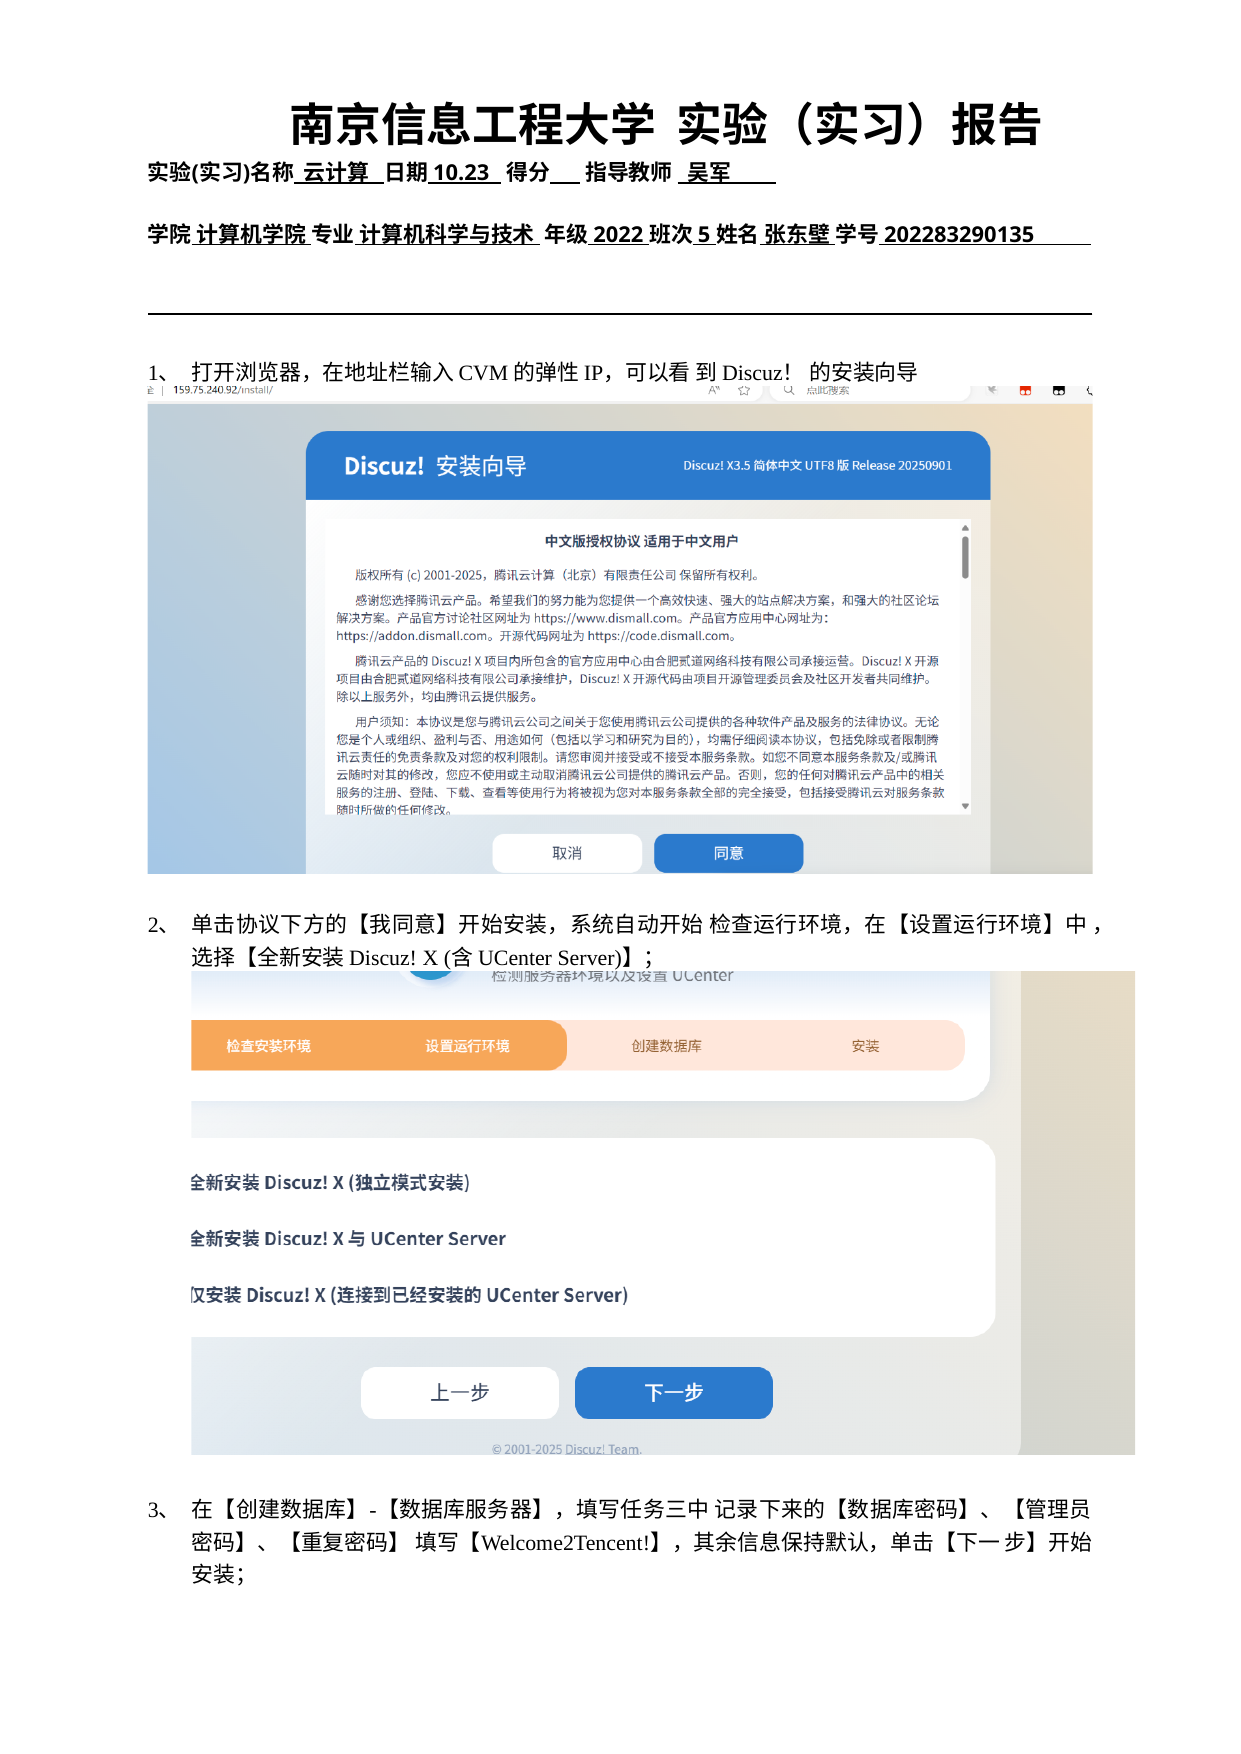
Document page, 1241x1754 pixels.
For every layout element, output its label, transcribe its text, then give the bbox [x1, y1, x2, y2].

list 在【创建数据库】-【数据库服务器】，填写任务三中 记录下来的【数据库密码】、【管理员密码】、【重复密码】 填写【Welcome2Tencent!】，其余信息保持默认，单击【下一 步】开始安装； [148, 1492, 1092, 1589]
list 打开浏览器，在地址栏输入CVM 的弹性IP，可以看 到Discuz！ 的安装向导 [148, 354, 1092, 386]
picture [191, 971, 1136, 1455]
picture [147, 386, 1093, 874]
list 单击协议下方的【我同意】开始安装，系统自动开始 检查运行环境，在【设置运行环境】中，选择【全新安装Discuz! X (含 UCenter Server)】； [148, 907, 1092, 972]
